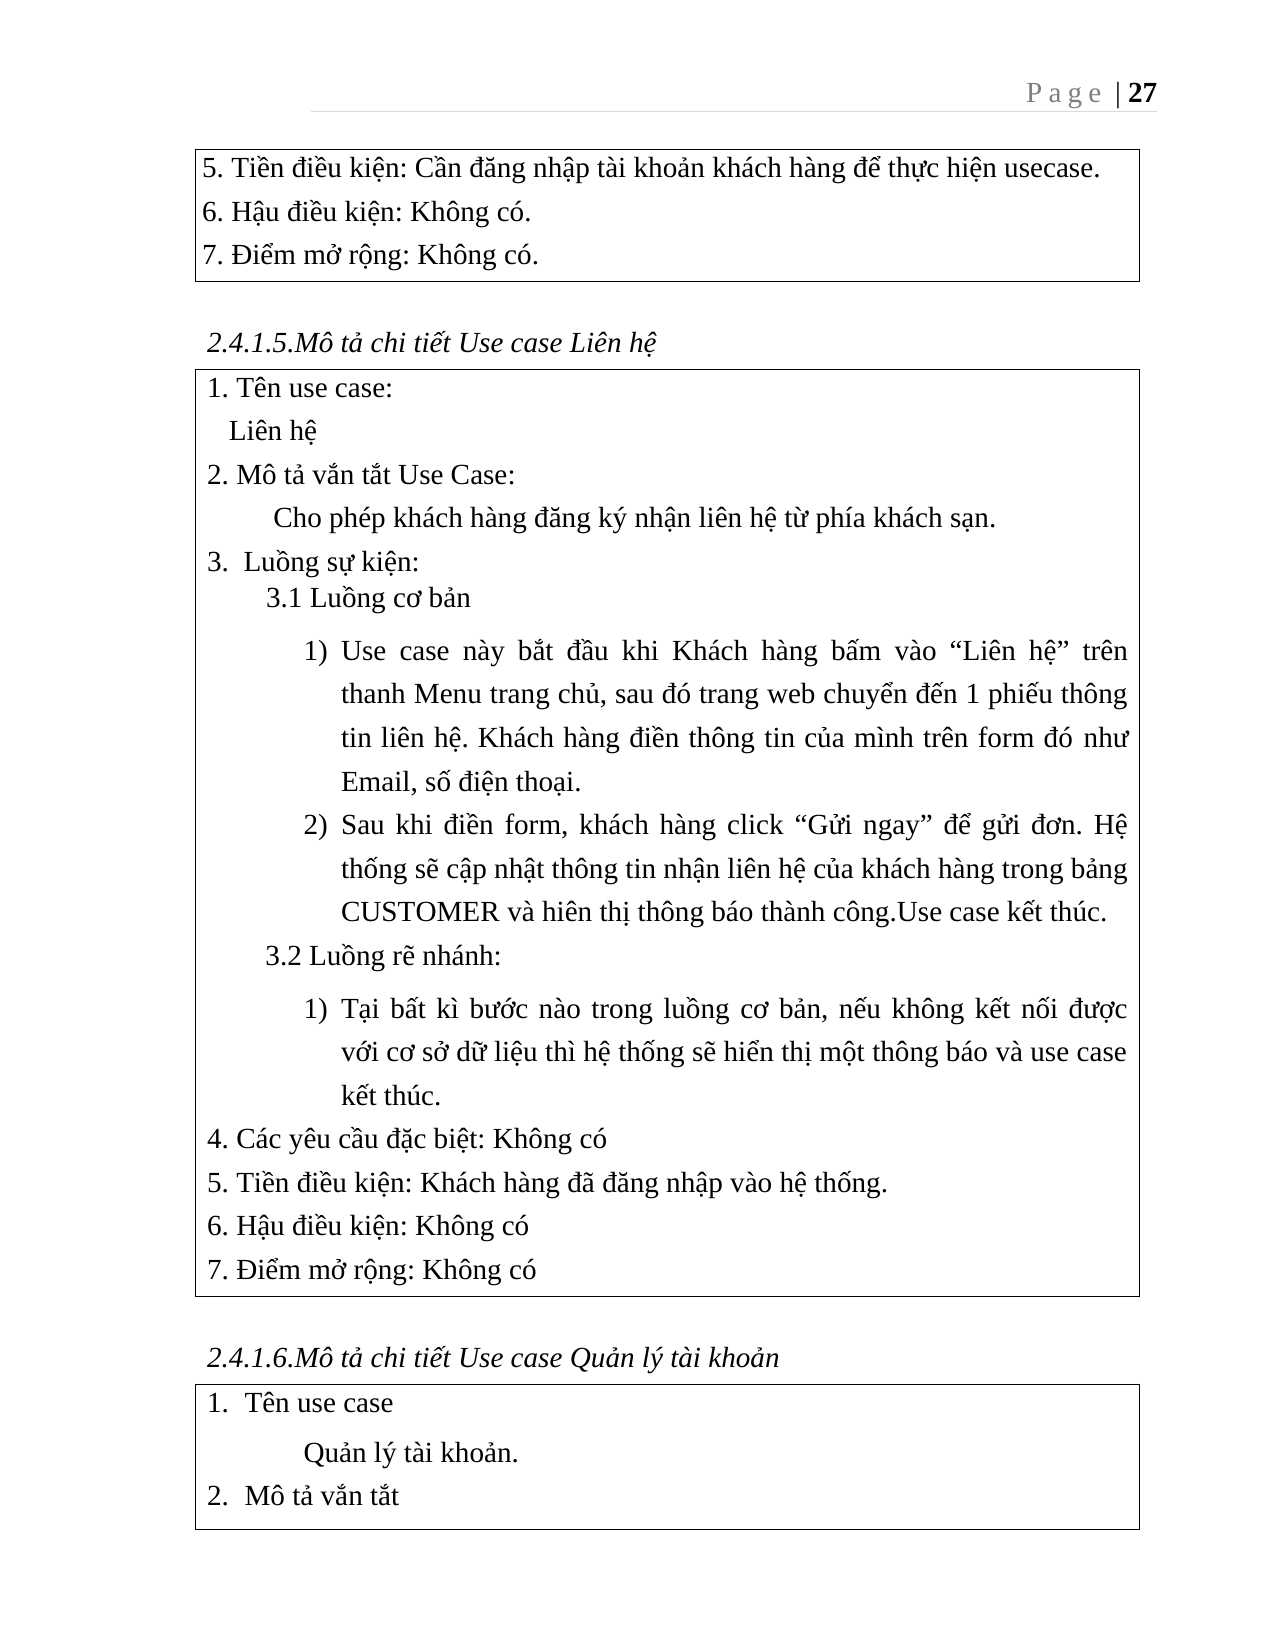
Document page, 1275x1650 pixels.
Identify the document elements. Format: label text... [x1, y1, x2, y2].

subtitle 2.4.1.5.Mô tả chi tiết Use case Liên hệ [207, 325, 1157, 359]
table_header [196, 1385, 1139, 1529]
subtitle 2.4.1.6.Mô tả chi tiết Use case Quản lý tài khoản [207, 1340, 1157, 1374]
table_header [196, 150, 1139, 281]
table_header 1. Tên use case: Liên hệ 2. Mô tả vắn tắt Use Case: Cho phép khách hàng đăng ký nhận liên hệ từ phía khách sạn. 3. Luồng sự kiện: 3.1 Luồng cơ bản Use case này bắt đầu khi Khách hàng bấm vào “Liên hệ” trên thanh Menu trang chủ, sau đó trang web chuyển đến 1 phiếu thông tin liên hệ. Khách hàng điền thông tin của mình trên form đó như Email, số điện thoại. Sau khi điền form, khách hàng click “Gửi ngay” để gửi đơn. Hệ thống sẽ cập nhật thông tin nhận liên hệ của khách hàng trong bảng CUSTOMER và hiên thị thông báo thành công.Use case kết thúc. 3.2 Luồng rẽ nhánh: Tại bất kì bước nào trong luồng cơ bản, nếu không kết nối được với cơ sở dữ liệu thì hệ thống sẽ hiển thị một thông báo và use case kết thúc. 4. Các yêu cầu đặc biệt: Không có 5. Tiền điều kiện: Khách hàng đã đăng nhập vào hệ thống. 6. Hậu điều kiện: Không có 7. Điểm mở rộng: Không có [196, 370, 1139, 1296]
